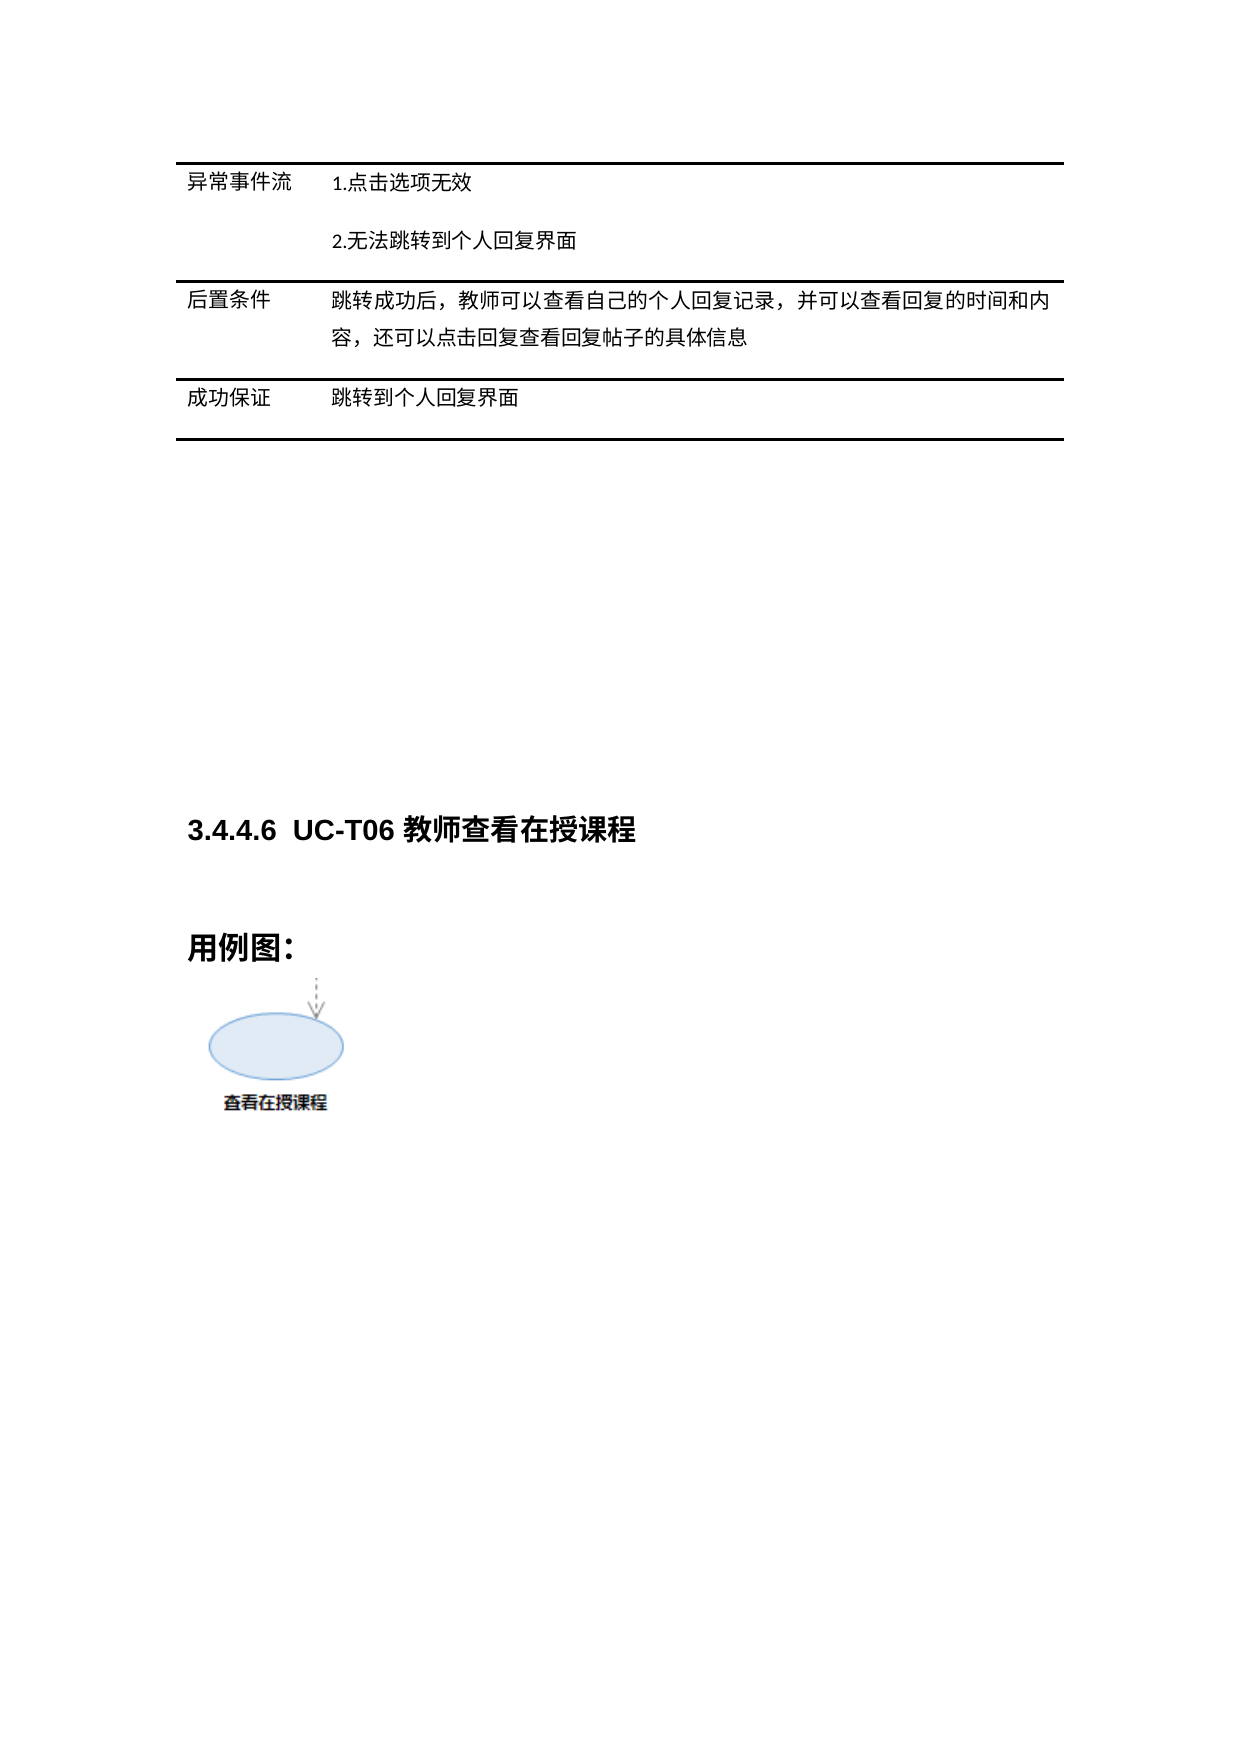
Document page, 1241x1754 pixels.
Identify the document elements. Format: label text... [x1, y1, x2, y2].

picture [187, 978, 366, 1172]
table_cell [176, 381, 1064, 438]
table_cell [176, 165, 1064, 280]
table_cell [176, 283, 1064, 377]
text 用例图： [187, 913, 1053, 978]
subtitle 3.4.4.6 UC-T06 教师查看在授课程 [187, 795, 1053, 860]
